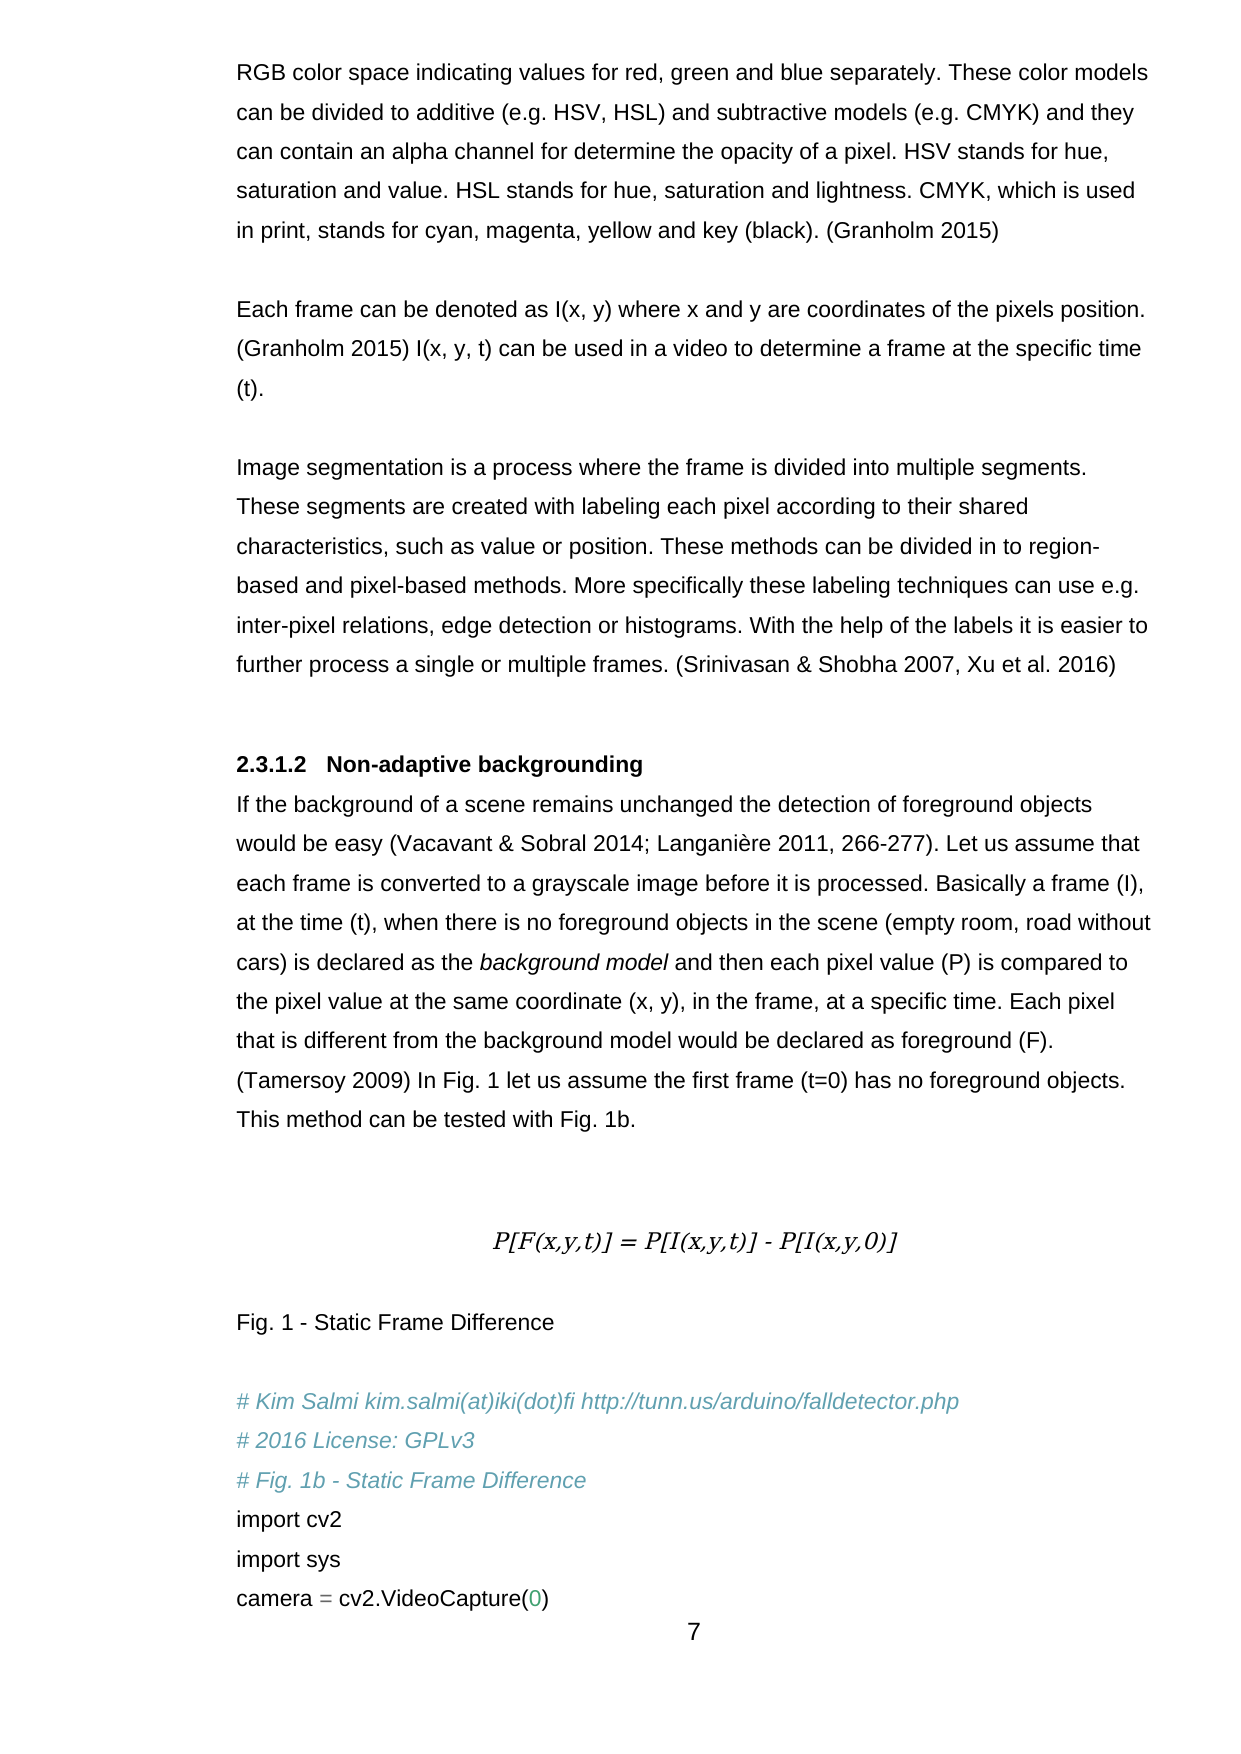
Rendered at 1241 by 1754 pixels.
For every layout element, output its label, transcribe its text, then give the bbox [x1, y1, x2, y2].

text If the background of a scene remains unchanged the detection of foreground objects would be easy (Vacavant & Sobral 2014; Langanière 2011, 266-277). Let us assume that each frame is converted to a grayscale image before it is processed. Basically a frame (I), at the time (t), when there is no foreground objects in the scene (empty room, road without cars) is declared as the background model and then each pixel value (P) is compared to the pixel value at the same coordinate (x, y), in the frame, at a specific time. Each pixel that is different from the background model would be declared as foreground (F). (Tamersoy 2009) In Fig. 1 let us assume the first frame (t=0) has no foreground objects. This method can be tested with Fig. 1b. [236, 791, 1152, 1133]
subtitle Non-adaptive backgrounding [236, 751, 1152, 777]
text P[F(x,y,t)] = P[I(x,y,t)] - P[I(x,y,0)] [236, 1227, 1152, 1254]
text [236, 59, 1152, 243]
text Each frame can be denoted as I(x, y) where x and y are coordinates of the pixels position. (Granholm 2015) I(x, y, t) can be used in a video to determine a frame at the specific time (t). [236, 296, 1152, 401]
text Fig. 1 - Static Frame Difference [236, 1309, 1152, 1335]
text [236, 1388, 1152, 1612]
text Image segmentation is a process where the frame is divided into multiple segments. These segments are created with labeling each pixel according to their shared characteristics, such as value or position. These methods can be divided in to region-based and pixel-based methods. More specifically these labeling techniques can use e.g. inter-pixel relations, edge detection or histograms. With the help of the labels it is easier to further process a single or multiple frames. (Srinivasan & Shobha 2007, Xu et al. 2016) [236, 454, 1152, 678]
